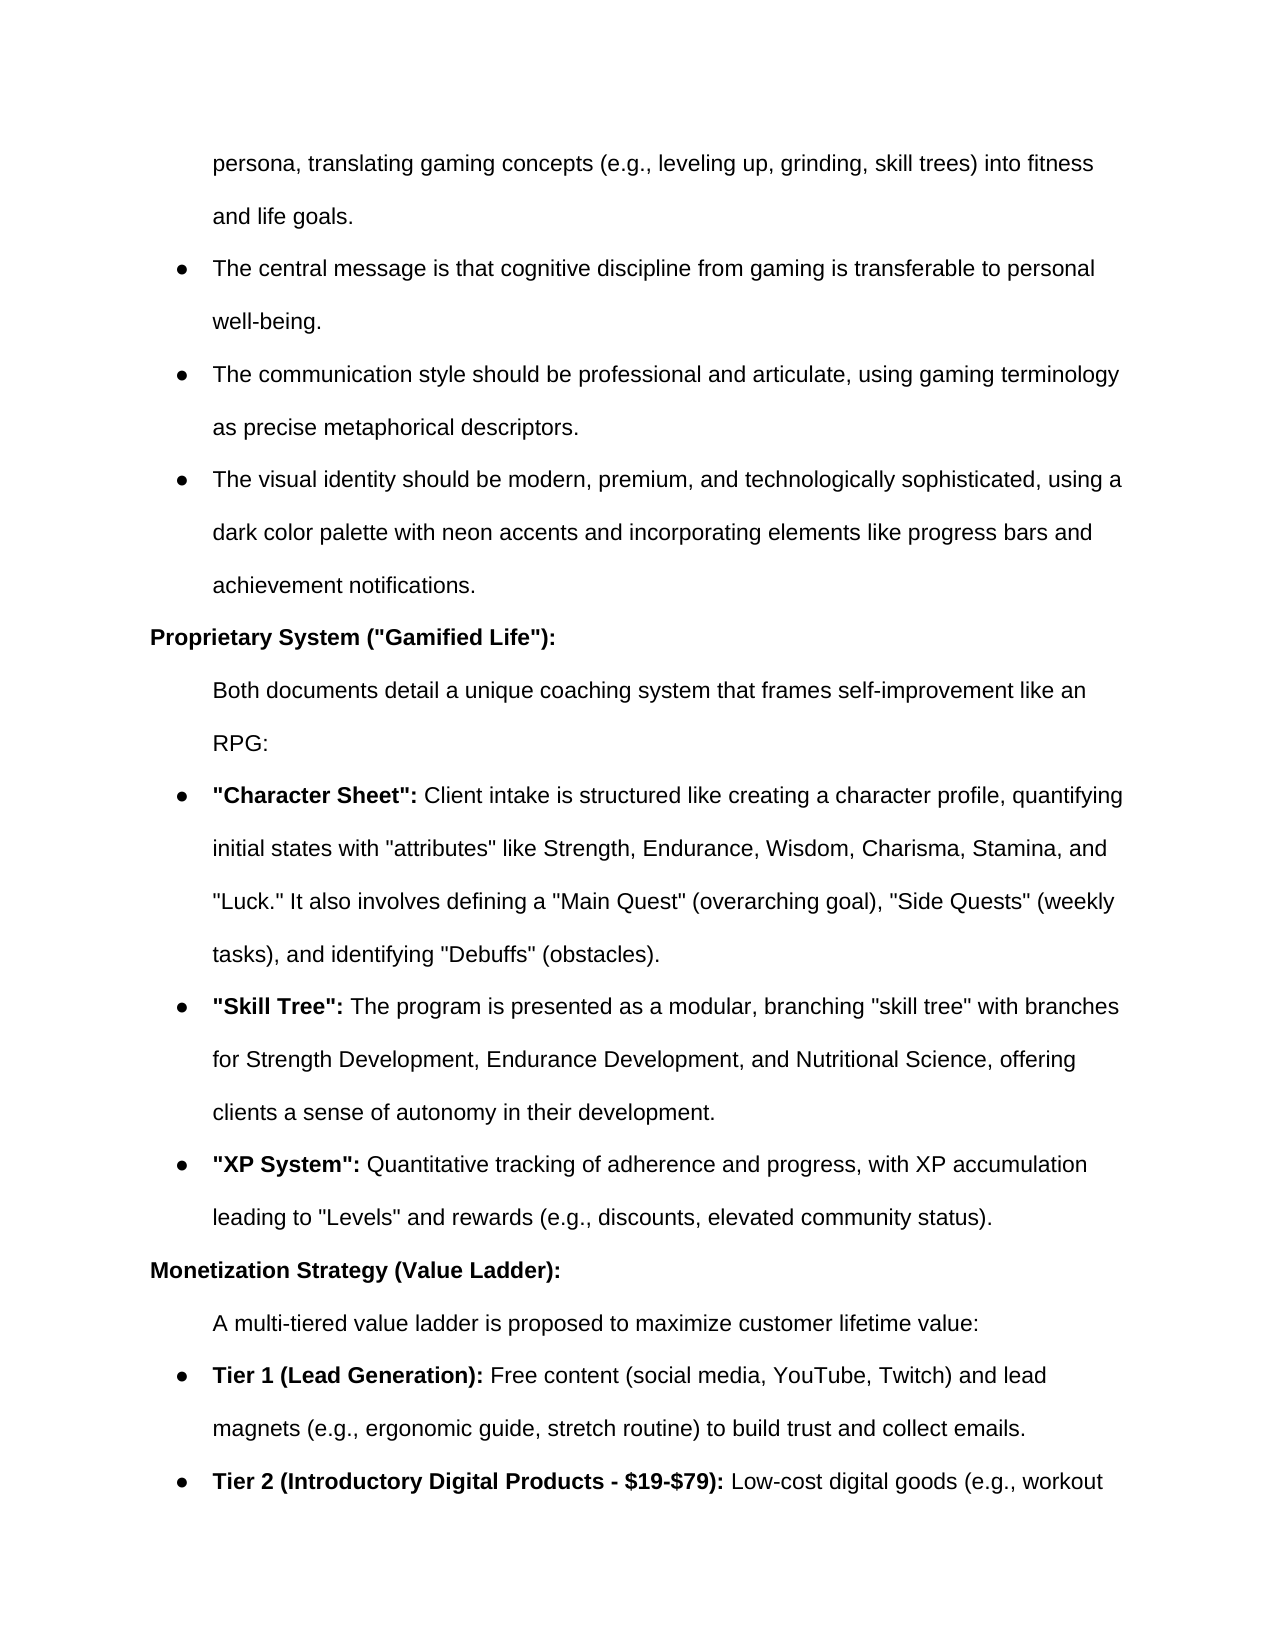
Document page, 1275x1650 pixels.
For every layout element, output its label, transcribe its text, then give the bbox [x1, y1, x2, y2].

list "XP System": Quantitative tracking of adherence and progress, with XP accumulation leading to "Levels" and rewards (e.g., discounts, elevated community status). [175, 1151, 1125, 1231]
text Both documents detail a unique coaching system that frames self-improvement like an RPG: [212, 677, 1125, 756]
list Tier 1 (Lead Generation): Free content (social media, YouTube, Twitch) and lead magnets (e.g., ergonomic guide, stretch routine) to build trust and collect emails. [175, 1362, 1125, 1441]
list The visual identity should be modern, premium, and technologically sophisticated, using a dark color palette with neon accents and incorporating elements like progress bars and achievement notifications. [175, 466, 1125, 598]
list "Skill Tree": The program is presented as a modular, branching "skill tree" with branches for Strength Development, Endurance Development, and Nutritional Science, offering clients a sense of autonomy in their development. [175, 993, 1125, 1125]
list "Character Sheet": Client intake is structured like creating a character profile, quantifying initial states with "attributes" like Strength, Endurance, Wisdom, Charisma, Stamina, and "Luck." It also involves defining a "Main Quest" (overarching goal), "Side Quests" (weekly tasks), and identifying "Debuffs" (obstacles). [175, 782, 1125, 967]
list The communication style should be professional and articulate, using gaming terminology as precise metaphorical descriptors. [175, 361, 1125, 440]
text Proprietary System ("Gamified Life"): [150, 624, 1125, 651]
text Monetization Strategy (Value Ladder): [150, 1257, 1125, 1283]
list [175, 1468, 1125, 1494]
text A multi-tiered value ladder is proposed to maximize customer lifetime value: [212, 1309, 1125, 1336]
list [175, 150, 1125, 229]
list The central message is that cognitive discipline from gaming is transferable to personal well-being. [175, 255, 1125, 334]
